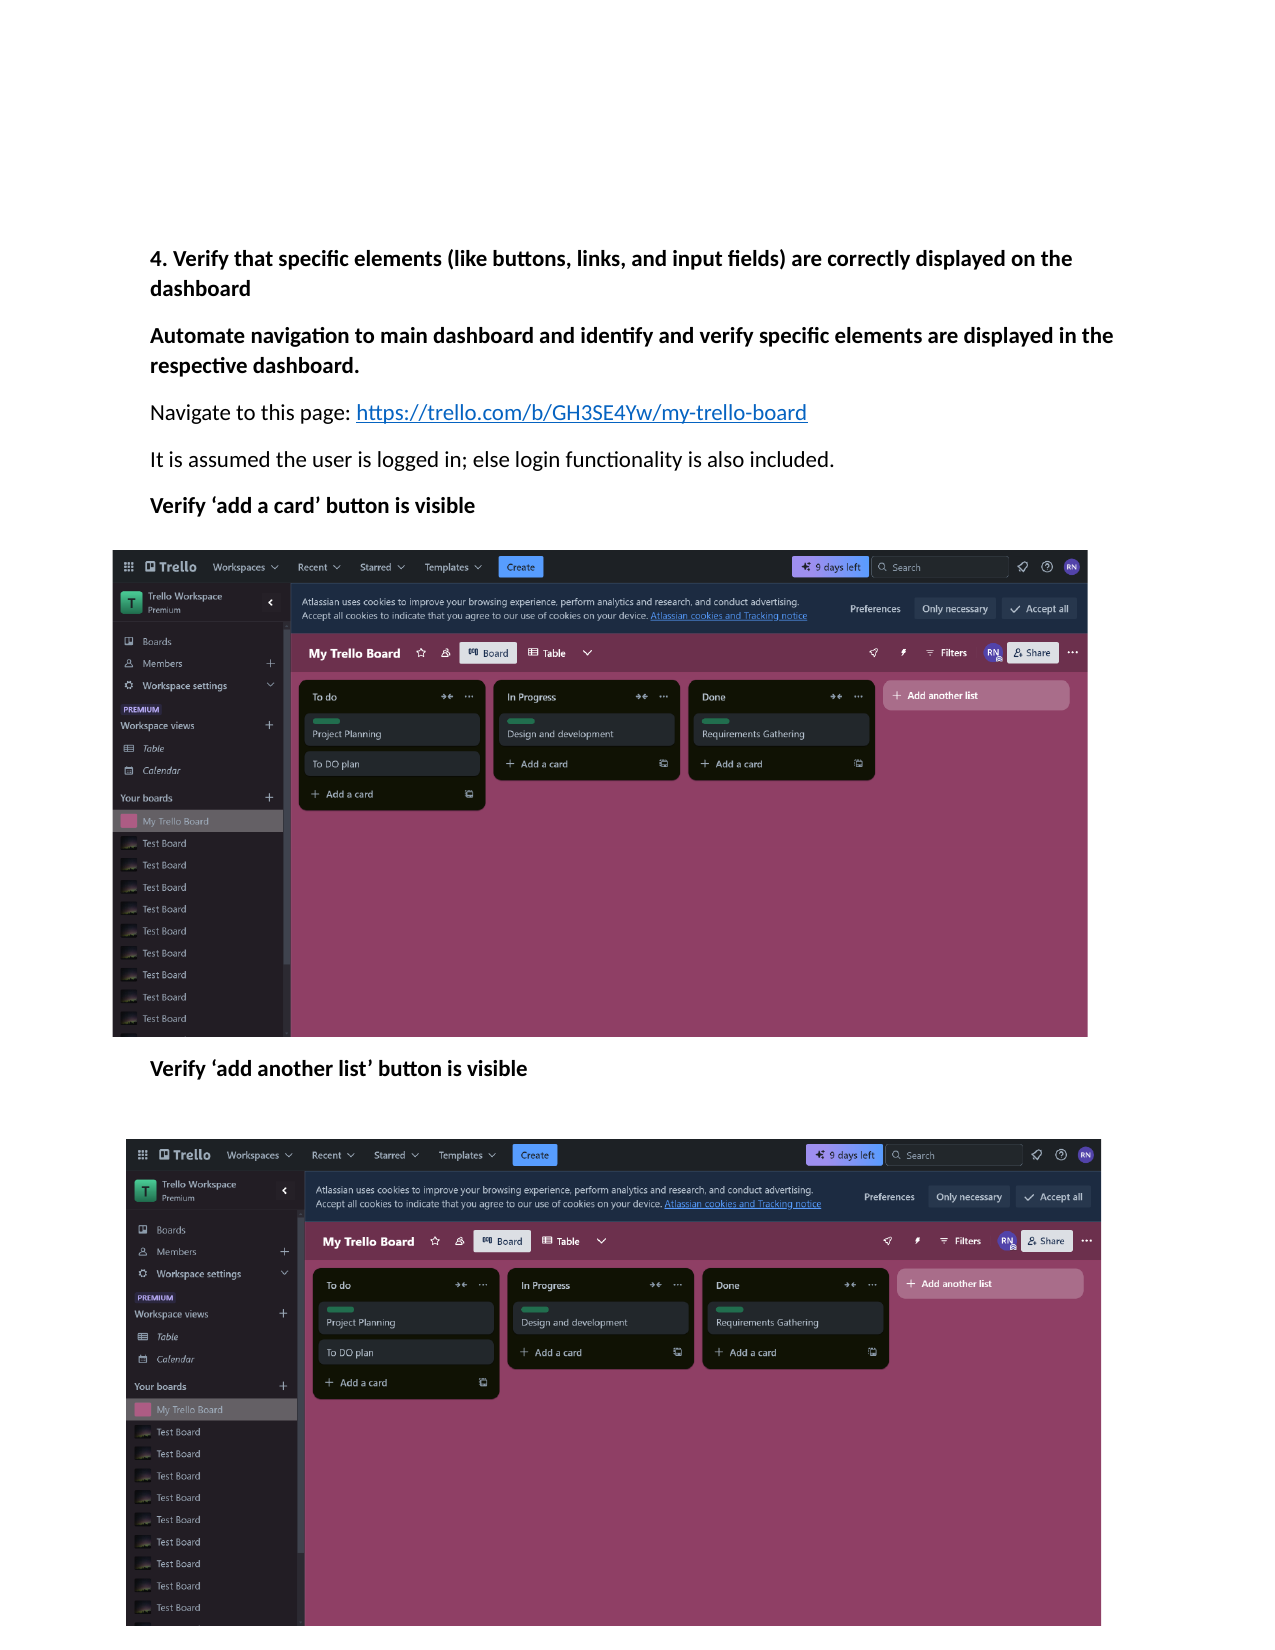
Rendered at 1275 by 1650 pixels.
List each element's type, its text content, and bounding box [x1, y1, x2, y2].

picture [126, 1139, 1102, 1626]
text 4. Verify that specific elements (like buttons, links, and input fields) are correctly displayed on the dashboard [150, 244, 1125, 302]
picture [112, 550, 1088, 1037]
text It is assumed the user is logged in; else login functionality is also included. [150, 445, 1125, 473]
text Verify ‘add another list’ button is visible [150, 1054, 1125, 1082]
text Navigate to this page: https://trello.com/b/GH3SE4Yw/my-trello-board [150, 398, 1125, 426]
text Verify ‘add a card’ button is visible [150, 492, 1125, 520]
text Automate navigation to main dashboard and identify and verify specific elements are displayed in the respective dashboard. [150, 321, 1125, 379]
